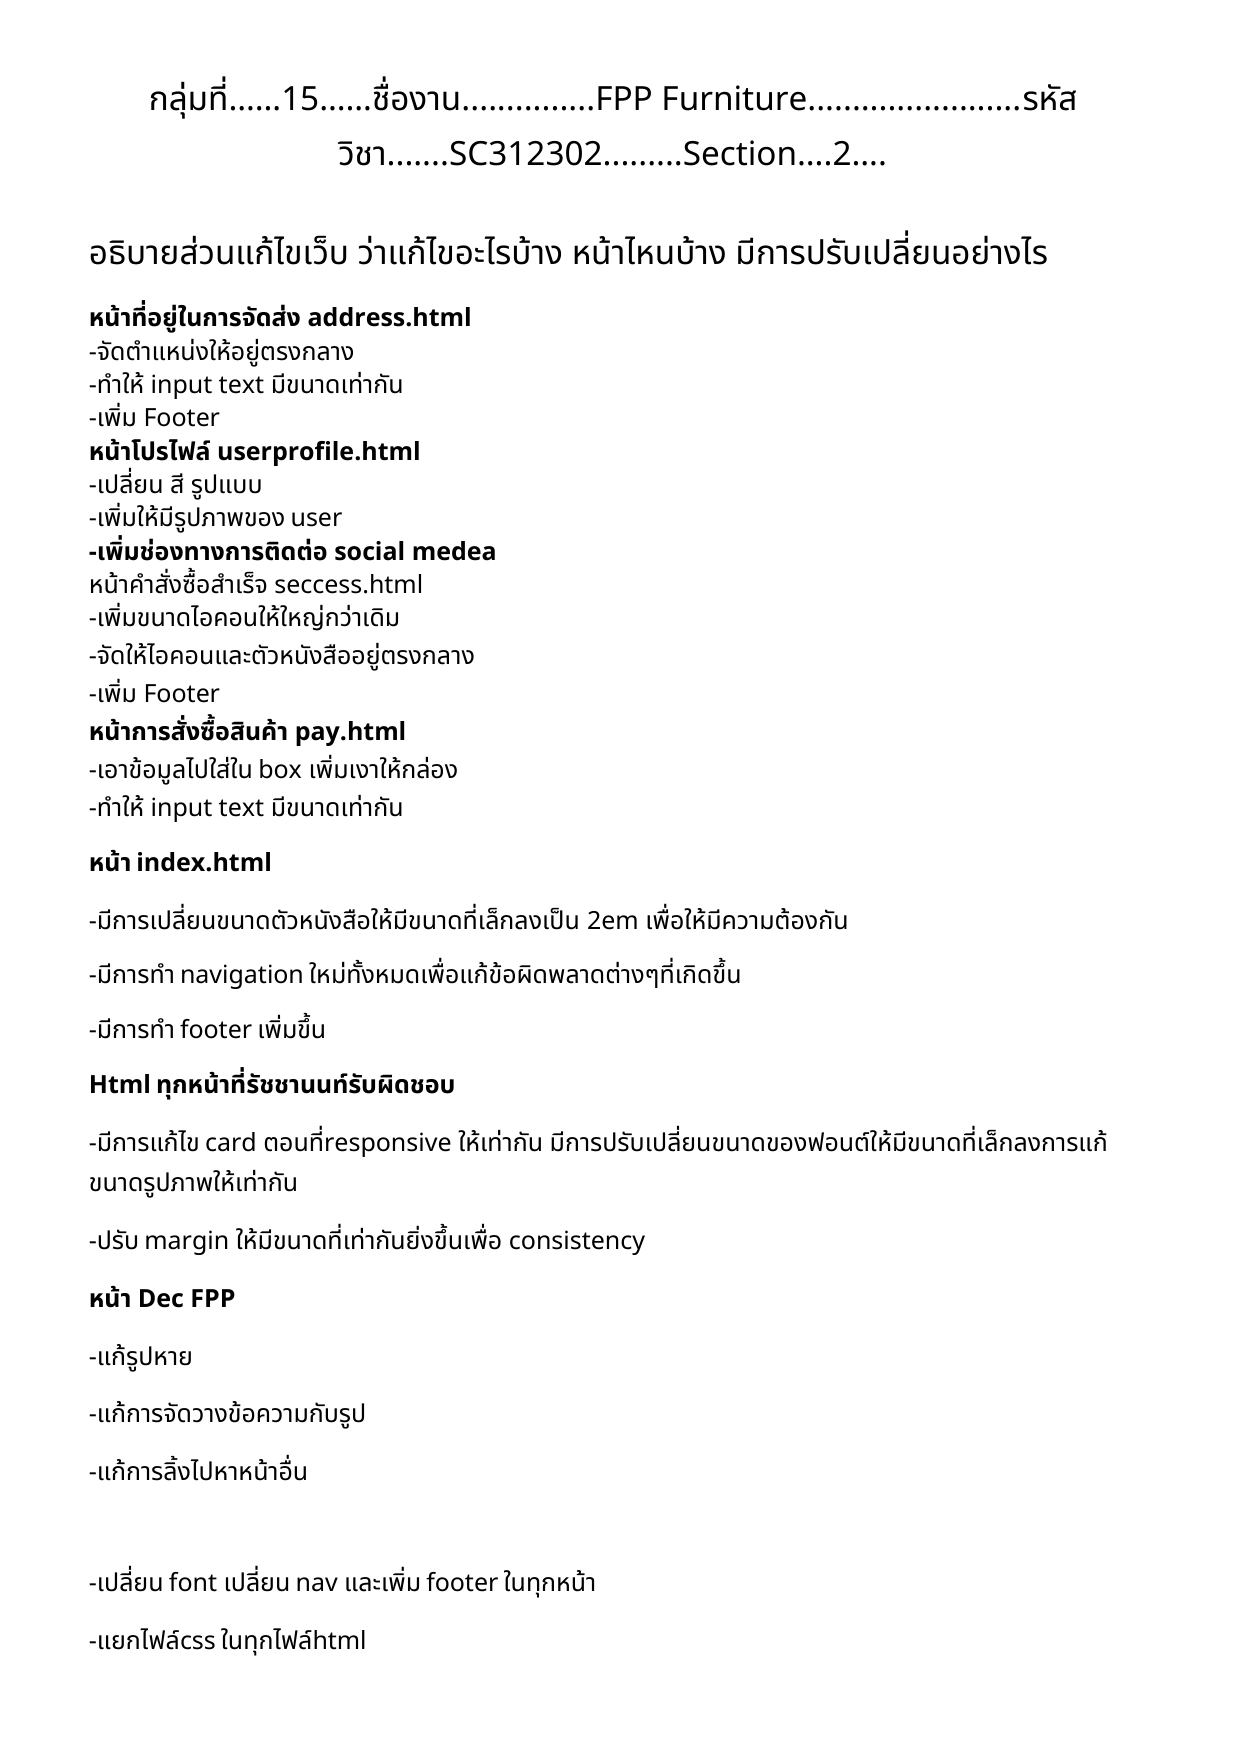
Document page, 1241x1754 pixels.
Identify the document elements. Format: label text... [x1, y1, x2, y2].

text -จัดตำแหน่งให้อยู่ตรงกลาง [89, 333, 1137, 367]
text -มีการทำnavigationใหม่ทั้งหมดเพื่อแก้ข้อผิดพลาดต่างๆที่เกิดขึ้น [89, 957, 1137, 995]
text -เพิ่ม Footer [89, 400, 1137, 433]
text -เอาข้อมูลไปใส่ในbox เพิ่มเงาให้กล่อง [89, 752, 1137, 790]
text Htmlทุกหน้าที่รัชชานนท์รับผิดชอบ [89, 1066, 1137, 1104]
text หน้าการสั่งซื้อสินค้า pay.html [89, 714, 1137, 752]
text -มีการเปลี่ยนขนาดตัวหนังสือให้มีขนาดที่เล็กลงเป็น 2em เพื่อให้มีความต้องกัน [89, 902, 1137, 940]
text -ทำให้ input text มีขนาดเท่ากัน [89, 367, 1137, 400]
text -เปลี่ยนfont เปลี่ยนnav และเพิ่มfooterในทุกหน้า [89, 1565, 1137, 1603]
text -แก้การจัดวางข้อความกับรูป [89, 1396, 1137, 1434]
text -ปรับmargin ให้มีขนาดที่เท่ากันยิ่งขึ้นเพื่อ consistency [89, 1223, 1137, 1261]
text หน้า Dec FPP [89, 1280, 1137, 1318]
text หน้าคำสั่งซื้อสำเร็จ seccess.html [89, 567, 1137, 600]
text -มีการแก้ไขcard ตอนที่responsive ให้เท่ากัน มีการปรับเปลี่ยนขนาดของฟอนต์ให้มีขนาดที่เล็กลงการแก้ขนาดรูปภาพให้เท่ากัน [89, 1124, 1137, 1203]
text อธิบายส่วนแก้ไขเว็บ ว่าแก้ไขอะไรบ้าง หน้าไหนบ้าง มีการปรับเปลี่ยนอย่างไร [89, 229, 1137, 279]
text -แก้รูปหาย [89, 1338, 1137, 1376]
text -ทำให้ input text มีขนาดเท่ากัน [89, 790, 1137, 828]
text -มีการทำfooterเพิ่มขึ้น [89, 1012, 1137, 1050]
text -เพิ่มให้มีรูปภาพของuser [89, 500, 1137, 533]
text -เพิ่มช่องทางการติดต่อ social medea [89, 533, 1137, 567]
text -เพิ่มขนาดไอคอนให้ใหญ่กว่าเดิม [89, 600, 1137, 638]
text -แก้การลิ้งไปหาหน้าอื่น [89, 1453, 1137, 1492]
text หน้าโปรไฟล์ userprofile.html [89, 433, 1137, 467]
text -เพิ่ม Footer [89, 676, 1137, 714]
text หน้าที่อยู่ในการจัดส่ง address.html [89, 300, 1137, 333]
text -แยกไฟล์cssในทุกไฟล์html [89, 1622, 1137, 1660]
text -จัดให้ไอคอนและตัวหนังสืออยู่ตรงกลาง [89, 638, 1137, 676]
text -เปลี่ยน สี รูปแบบ [89, 467, 1137, 500]
text หน้าindex.html [89, 845, 1137, 883]
